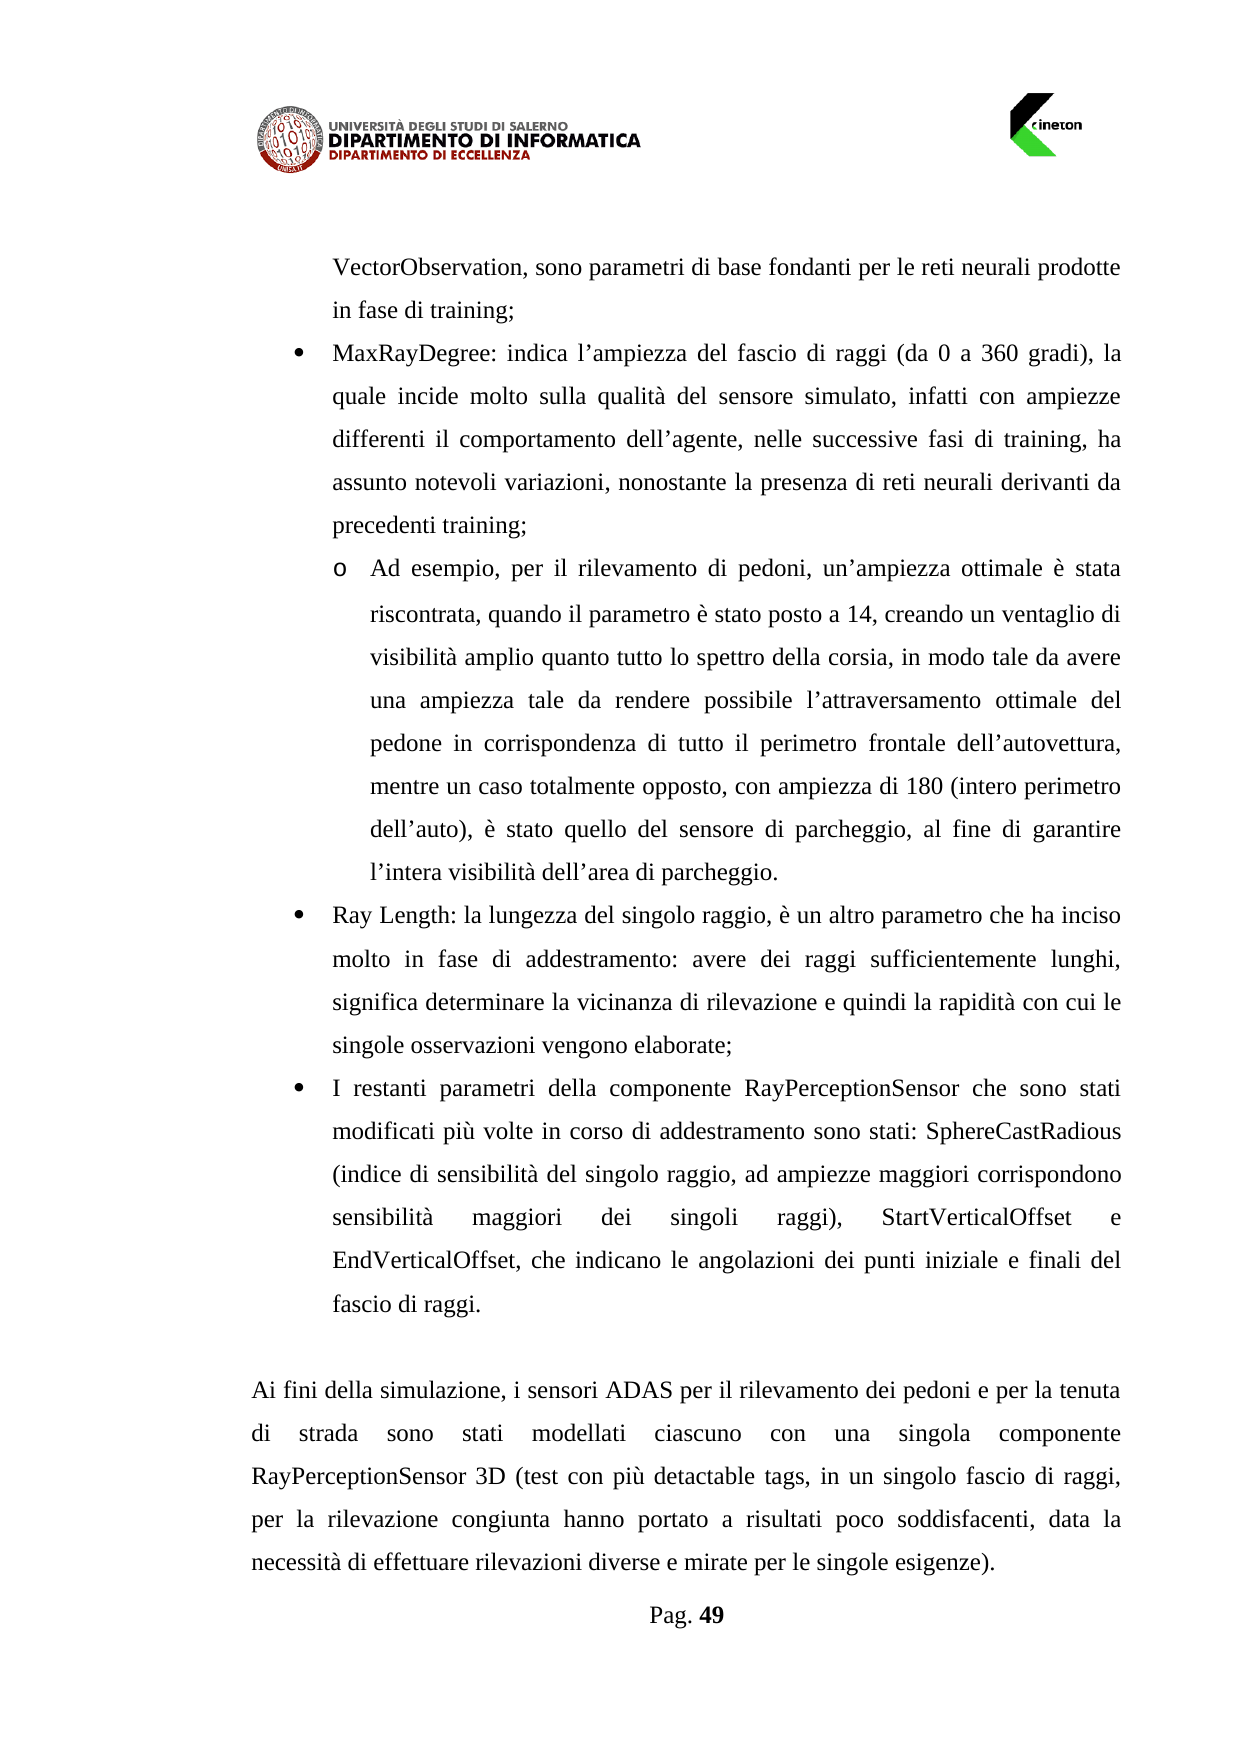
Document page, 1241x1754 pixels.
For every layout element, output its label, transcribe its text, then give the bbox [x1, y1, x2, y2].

list Ad esempio, per il rilevamento di pedoni, un’ampiezza ottimale è stata riscontrata, quando il parametro è stato posto a 14, creando un ventaglio di visibilità amplio quanto tutto lo spettro della corsia, in modo tale da avere una ampiezza tale da rendere possibile l’attraversamento ottimale del pedone in corrispondenza di tutto il perimetro frontale dell’autovettura, mentre un caso totalmente opposto, con ampiezza di 180 (intero perimetro dell’auto), è stato quello del sensore di parcheggio, al fine di garantire l’intera visibilità dell’area di parcheggio. [332, 553, 1122, 886]
text Ai fini della simulazione, i sensori ADAS per il rilevamento dei pedoni e per la tenuta di strada sono stati modellati ciascuno con una singola componente RayPerceptionSensor 3D (test con più detactable tags, in un singolo fascio di raggi, per la rilevazione congiunta hanno portato a risultati poco soddisfacenti, data la necessità di effettuare rilevazioni diverse e mirate per le singole esigenze). [251, 1375, 1122, 1576]
list MaxRayDegree: indica l’ampiezza del fascio di raggi (da 0 a 360 gradi), la quale incide molto sulla qualità del sensore simulato, infatti con ampiezze differenti il comportamento dell’agente, nelle successive fasi di training, ha assunto notevoli variazioni, nonostante la presenza di reti neurali derivanti da precedenti training; [294, 338, 1122, 539]
list Ray Length: la lungezza del singolo raggio, è un altro parametro che ha inciso molto in fase di addestramento: avere dei raggi sufficientemente lunghi, significa determinare la vicinanza di rilevazione e quindi la rapidità con cui le singole osservazioni vengono elaborate; [294, 901, 1122, 1059]
picture [987, 73, 1102, 177]
list I restanti parametri della componente RayPerceptionSensor che sono stati modificati più volte in corso di addestramento sono stati: SphereCastRadious (indice di sensibilità del singolo raggio, ad ampiezze maggiori corrispondono sensibilità maggiori dei singoli raggi), StartVerticalOffset e EndVerticalOffset, che indicano le angolazioni dei punti iniziale e finali del fascio di raggi. [294, 1073, 1122, 1317]
picture [251, 102, 645, 177]
